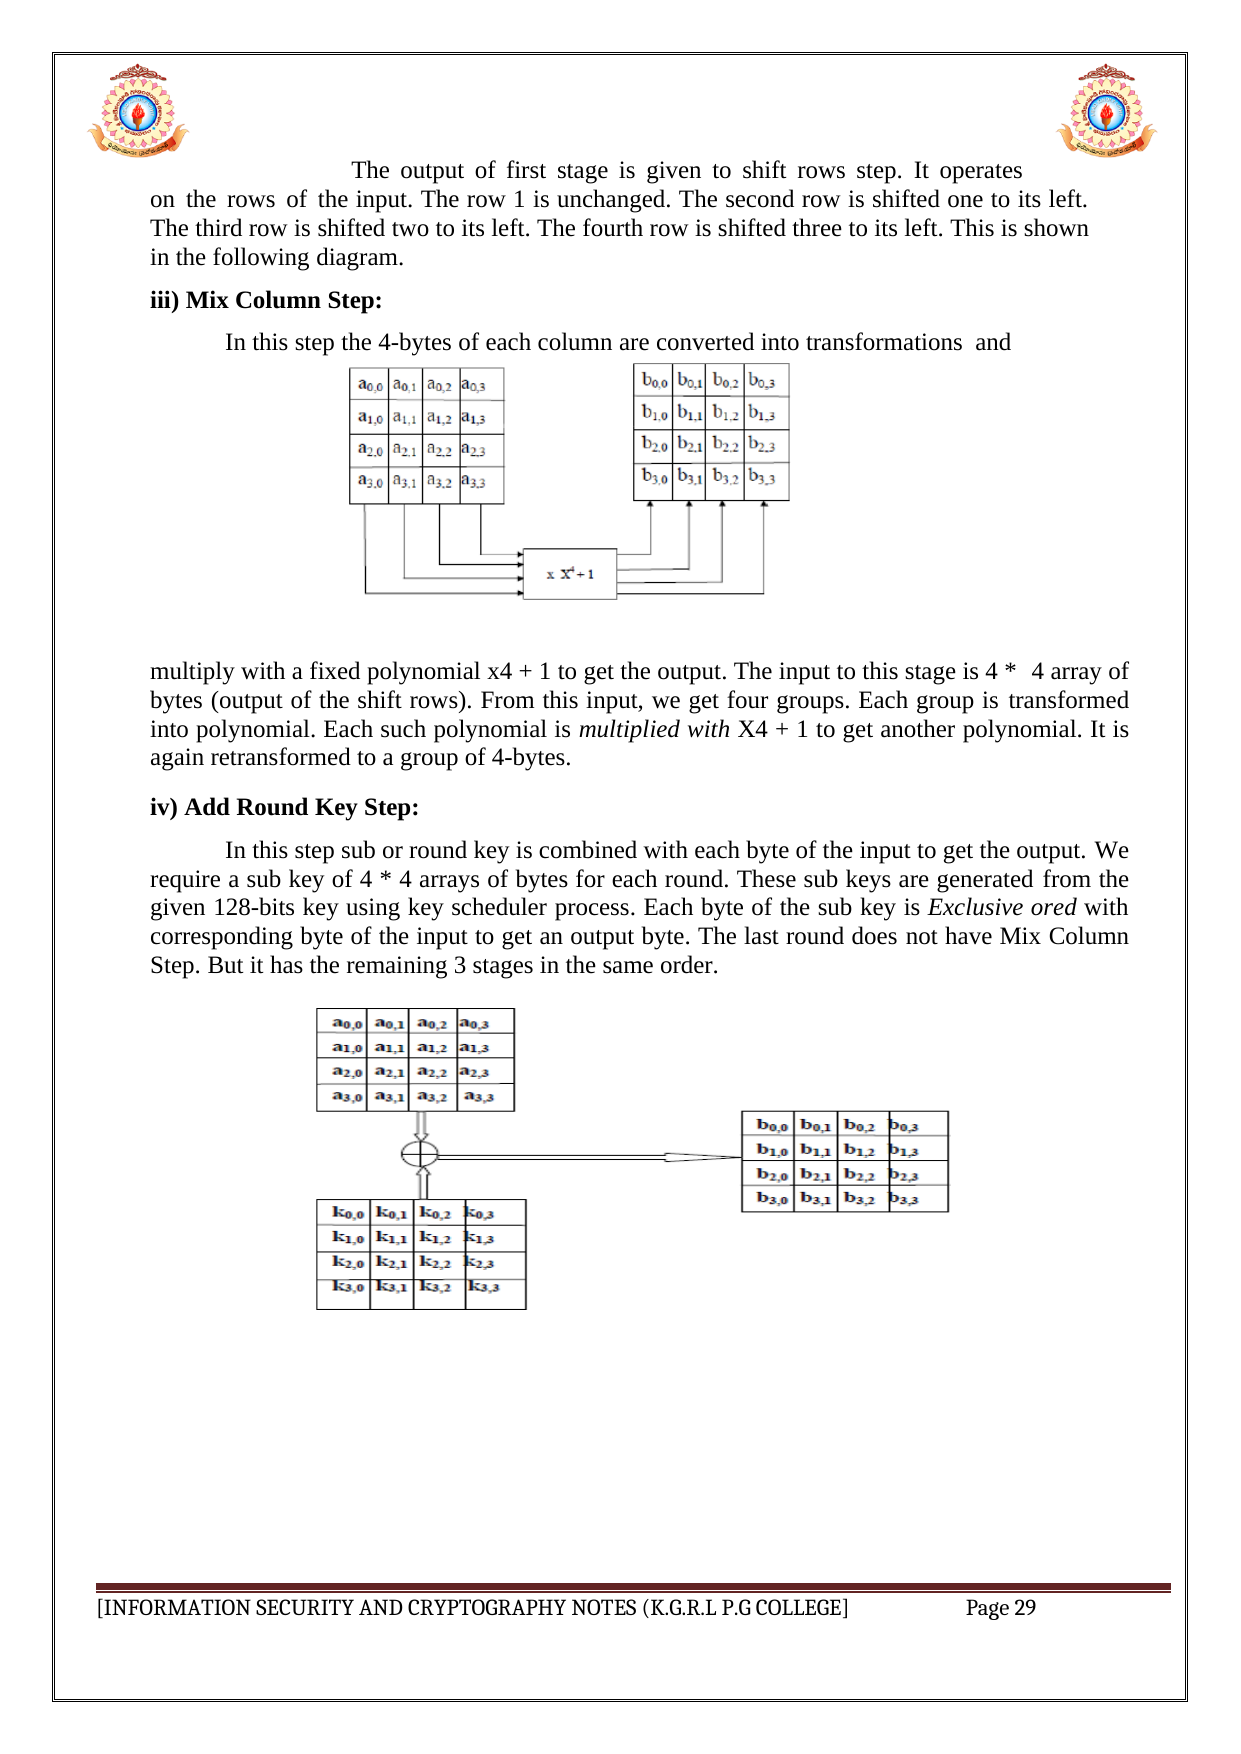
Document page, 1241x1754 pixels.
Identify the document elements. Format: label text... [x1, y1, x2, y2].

picture [348, 363, 791, 600]
picture [316, 1008, 951, 1310]
subtitle Mix Column Step: [150, 285, 1171, 313]
picture [73, 62, 204, 156]
text In this step sub or round key is combined with each byte of the input to get the output. We require a sub key of 4 * 4 arrays of bytes for each round. These sub keys are generated from the given 128-bits key using key scheduler process. Each byte of the sub key is Exclusive ored with corresponding byte of the input to get an output byte. The last round does not have Mix Column Step. But it has the remaining 3 stages in the same order. [150, 835, 1129, 979]
text multiply with a fixed polynomial x4 + 1 to get the output. The input to this stage is 4 * 4 array of bytes (output of the shift rows). From this input, we get four groups. Each group is transformed into polynomial. Each such polynomial is multiplied with X4 + 1 to get another polynomial. It is again retransformed to a group of 4-bytes. [150, 656, 1129, 771]
picture [1042, 62, 1172, 156]
text In this step the 4-bytes of each column are converted into transformations and [150, 327, 1091, 356]
text The output of first stage is given to shift rows step. It operates on the rows of the input. The row 1 is unchanged. The second row is shifted one to its left. The third row is shifted two to its left. The fourth row is shifted three to its left. This is shown in the following diagram. [150, 156, 1091, 271]
subtitle Add Round Key Step: [150, 792, 1171, 821]
